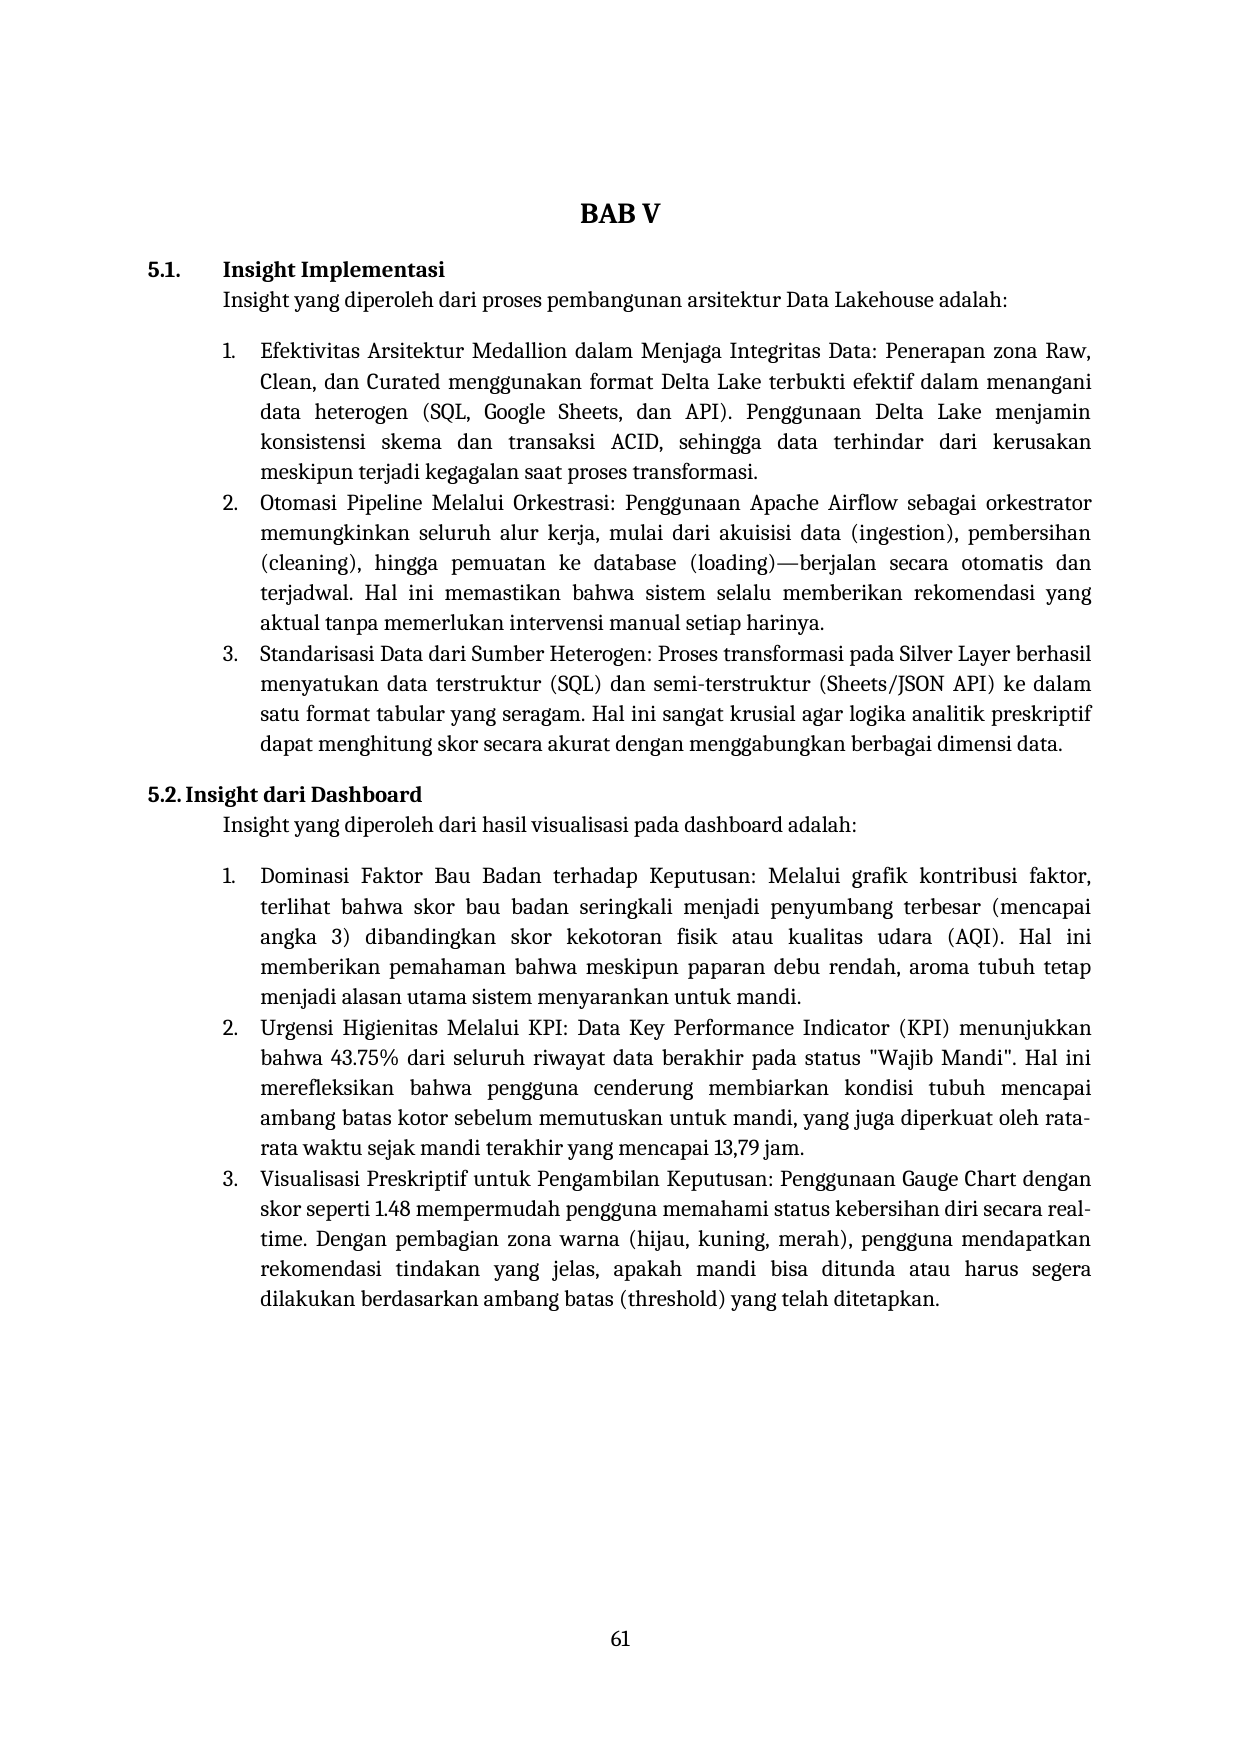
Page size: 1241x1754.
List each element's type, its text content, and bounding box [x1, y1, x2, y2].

list Visualisasi Preskriptif untuk Pengambilan Keputusan: Penggunaan Gauge Chart dengan skor seperti 1.48 mempermudah pengguna memahami status kebersihan diri secara real-time. Dengan pembagian zona warna (hijau, kuning, merah), pengguna mendapatkan rekomendasi tindakan yang jelas, apakah mandi bisa ditunda atau harus segera dilakukan berdasarkan ambang batas (threshold) yang telah ditetapkan. [223, 1165, 1093, 1312]
subtitle BAB V [148, 198, 1093, 231]
list Dominasi Faktor Bau Badan terhadap Keputusan: Melalui grafik kontribusi faktor, terlihat bahwa skor bau badan seringkali menjadi penyumbang terbesar (mencapai angka 3) dibandingkan skor kekotoran fisik atau kualitas udara (AQI). Hal ini memberikan pemahaman bahwa meskipun paparan debu rendah, aroma tubuh tetap menjadi alasan utama sistem menyarankan untuk mandi. [223, 863, 1093, 1010]
subtitle Insight Implementasi [148, 257, 1093, 283]
list Standarisasi Data dari Sumber Heterogen: Proses transformasi pada Silver Layer berhasil menyatukan data terstruktur (SQL) dan semi-terstruktur (Sheets/JSON API) ke dalam satu format tabular yang seragam. Hal ini sangat krusial agar logika analitik preskriptif dapat menghitung skor secara akurat dengan menggabungkan berbagai dimensi data. [223, 640, 1093, 757]
list Efektivitas Arsitektur Medallion dalam Menjaga Integritas Data: Penerapan zona Raw, Clean, dan Curated menggunakan format Delta Lake terbukti efektif dalam menangani data heterogen (SQL, Google Sheets, dan API). Penggunaan Delta Lake menjamin konsistensi skema dan transaksi ACID, sehingga data terhindar dari kerusakan meskipun terjadi kegagalan saat proses transformasi. [223, 338, 1093, 485]
list Otomasi Pipeline Melalui Orkestrasi: Penggunaan Apache Airflow sebagai orkestrator memungkinkan seluruh alur kerja, mulai dari akuisisi data (ingestion), pembersihan (cleaning), hingga pemuatan ke database (loading)—berjalan secara otomatis dan terjadwal. Hal ini memastikan bahwa sistem selalu memberikan rekomendasi yang aktual tanpa memerlukan intervensi manual setiap harinya. [223, 489, 1093, 636]
text Insight yang diperoleh dari hasil visualisasi pada dashboard adalah: [148, 812, 1093, 838]
list Urgensi Higienitas Melalui KPI: Data Key Performance Indicator (KPI) menunjukkan bahwa 43.75% dari seluruh riwayat data berakhir pada status "Wajib Mandi". Hal ini merefleksikan bahwa pengguna cenderung membiarkan kondisi tubuh mencapai ambang batas kotor sebelum memutuskan untuk mandi, yang juga diperkuat oleh rata-rata waktu sejak mandi terakhir yang mencapai 13,79 jam. [223, 1014, 1093, 1161]
text Insight yang diperoleh dari proses pembangunan arsitektur Data Lakehouse adalah: [148, 287, 1093, 313]
subtitle Insight dari Dashboard [148, 782, 1093, 808]
